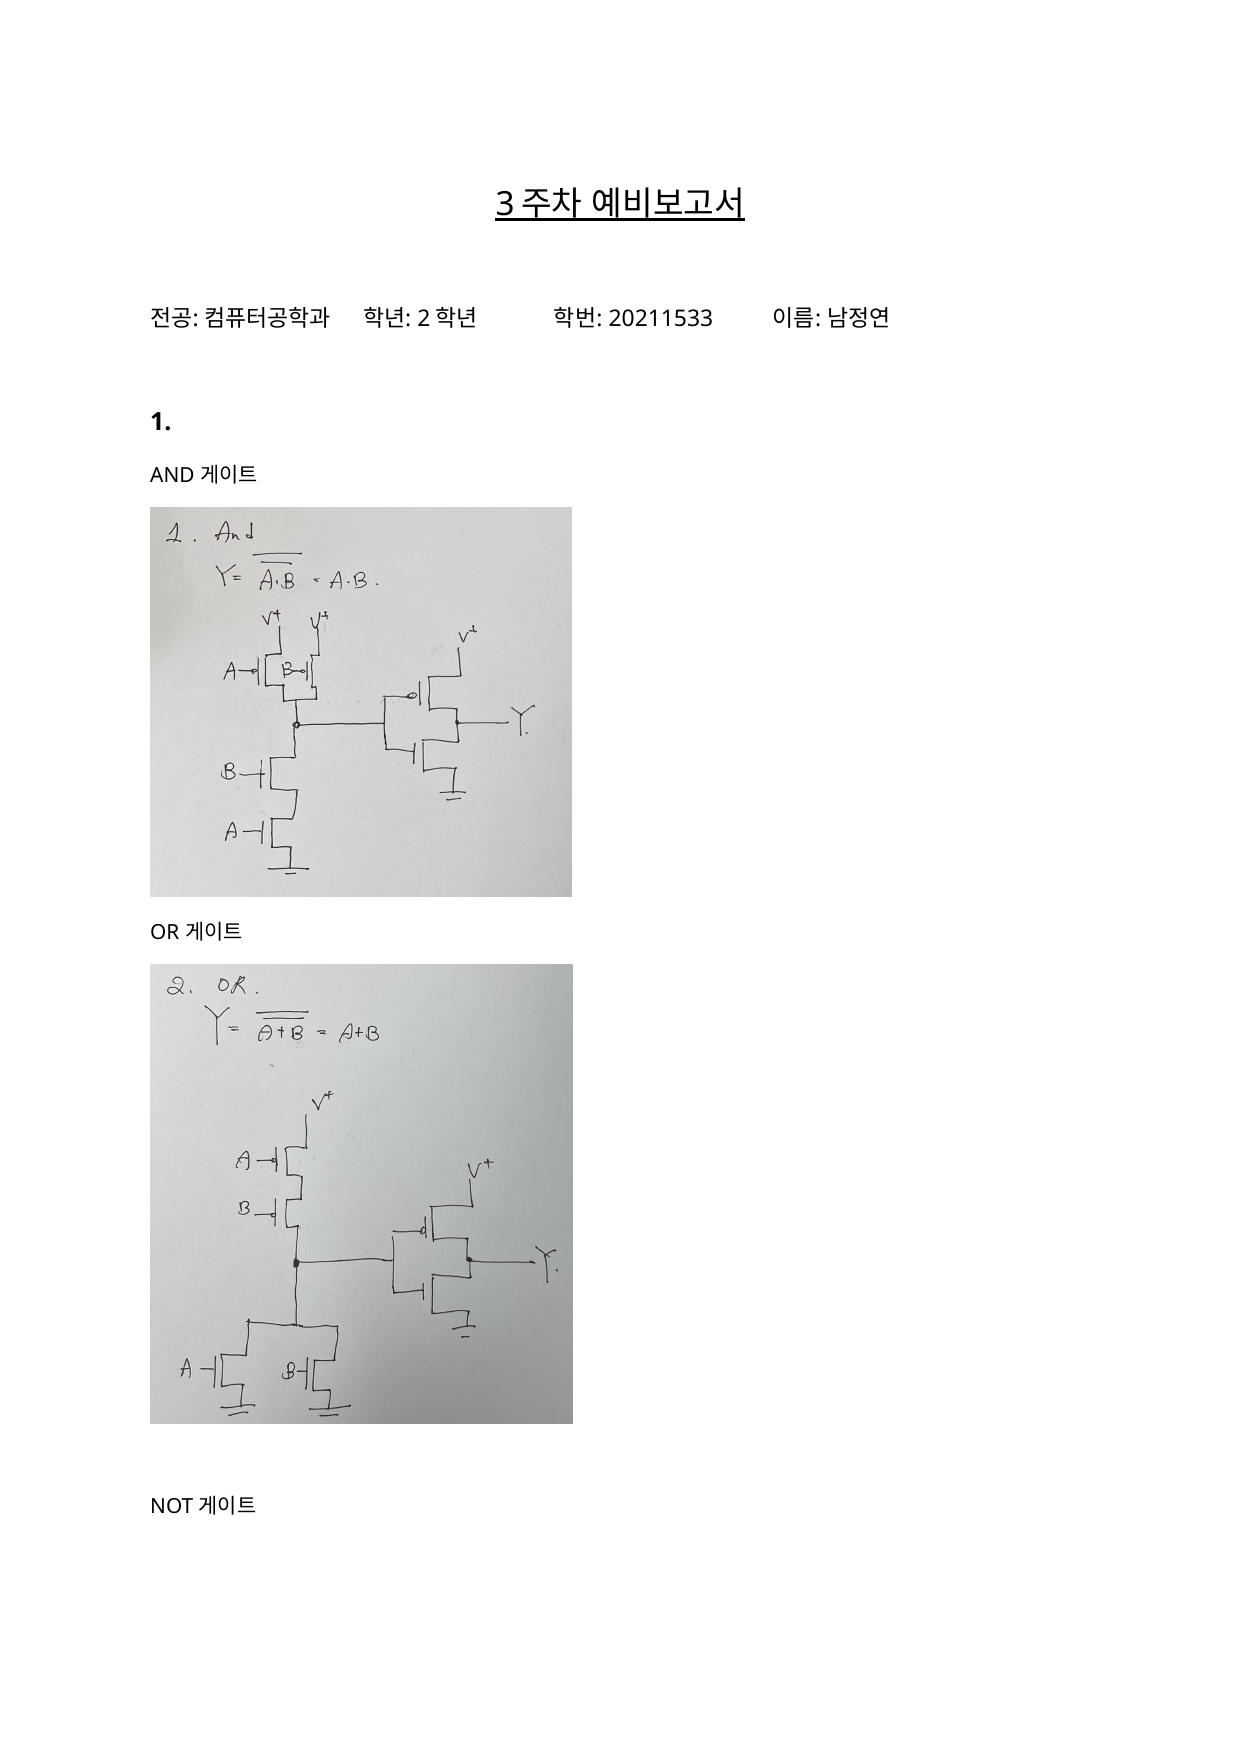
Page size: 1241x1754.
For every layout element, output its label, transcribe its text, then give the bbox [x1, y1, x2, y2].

picture [150, 964, 573, 1424]
picture [150, 507, 572, 897]
text 1. [150, 403, 1090, 437]
text 전공: 컴퓨터공학과 학년: 2학년 학번: 20211533 이름: 남정연 [150, 300, 1090, 333]
text NOT 게이트 [150, 1489, 1090, 1520]
text 3주차 예비보고서 [150, 177, 1090, 226]
text AND 게이트 [150, 458, 1090, 488]
text OR 게이트 [150, 915, 1090, 946]
